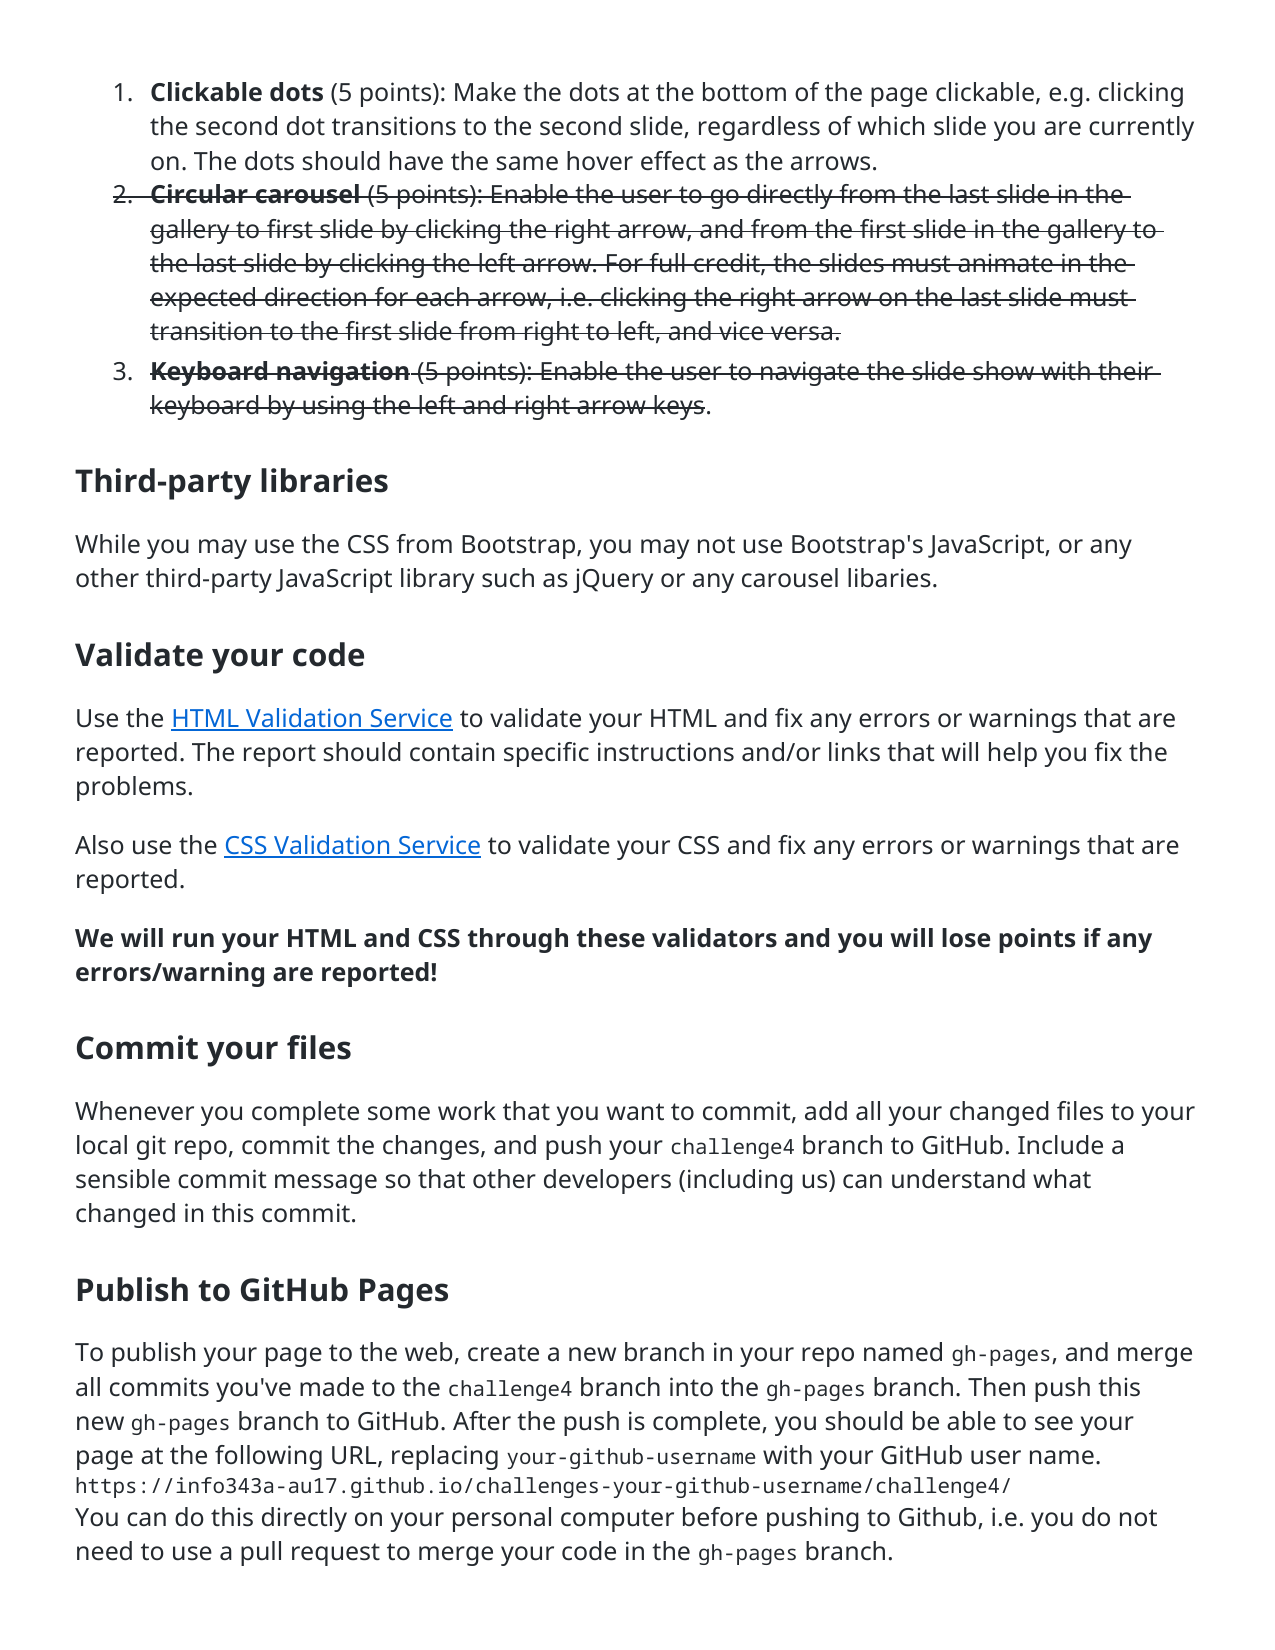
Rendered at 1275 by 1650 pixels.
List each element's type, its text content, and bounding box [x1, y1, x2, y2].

text Publish to GitHub Pages [75, 1267, 1200, 1310]
list Clickable dots (5 points): Make the dots at the bottom of the page clickable, e.g. clicking the second dot transitions to the second slide, regardless of which slide you are currently on. The dots should have the same hover effect as the arrows. [112, 75, 1200, 177]
text https://info343a-au17.github.io/challenges-your-github-username/challenge4/ [75, 1471, 1200, 1500]
text Use the HTML Validation Service to validate your HTML and fix any errors or warnings that are reported. The report should contain specific instructions and/or links that will help you fix the problems. [75, 700, 1200, 802]
text Whenever you complete some work that you want to commit, add all your changed files to your local git repo, commit the changes, and push your challenge4 branch to GitHub. Include a sensible commit message so that other developers (including us) can understand what changed in this commit. [75, 1094, 1200, 1230]
text Also use the CSS Validation Service to validate your CSS and fix any errors or warnings that are reported. [75, 827, 1200, 896]
text You can do this directly on your personal computer before pushing to Github, i.e. you do not need to use a pull request to merge your code in the gh-pages branch. [75, 1500, 1200, 1568]
text To publish your page to the web, create a new branch in your repo named gh-pages, and merge all commits you've made to the challenge4 branch into the gh-pages branch. Then push this new gh-pages branch to GitHub. After the push is complete, you should be able to see your page at the following URL, replacing your-github-username with your GitHub user name. [75, 1335, 1200, 1471]
text While you may use the CSS from Bootstrap, you may not use Bootstrap's JavaScript, or any other third-party JavaScript library such as jQuery or any carousel libaries. [75, 527, 1200, 595]
text We will run your HTML and CSS through these validators and you will lose points if any errors/warning are reported! [75, 921, 1200, 989]
text Validate your code [75, 633, 1200, 675]
text Third-party libraries [75, 459, 1200, 502]
list Keyboard navigation (5 points): Enable the user to navigate the slide show with their keyboard by using the left and right arrow keys. [112, 354, 1200, 422]
text Commit your files [75, 1026, 1200, 1069]
list Circular carousel (5 points): Enable the user to go directly from the last slide in the gallery to first slide by clicking the right arrow, and from the first slide in the gallery to the last slide by clicking the left arrow. For full credit, the slides must animate in the expected direction for each arrow, i.e. clicking the right arrow on the last slide must transition to the first slide from right to left, and vice versa. [112, 177, 1200, 347]
